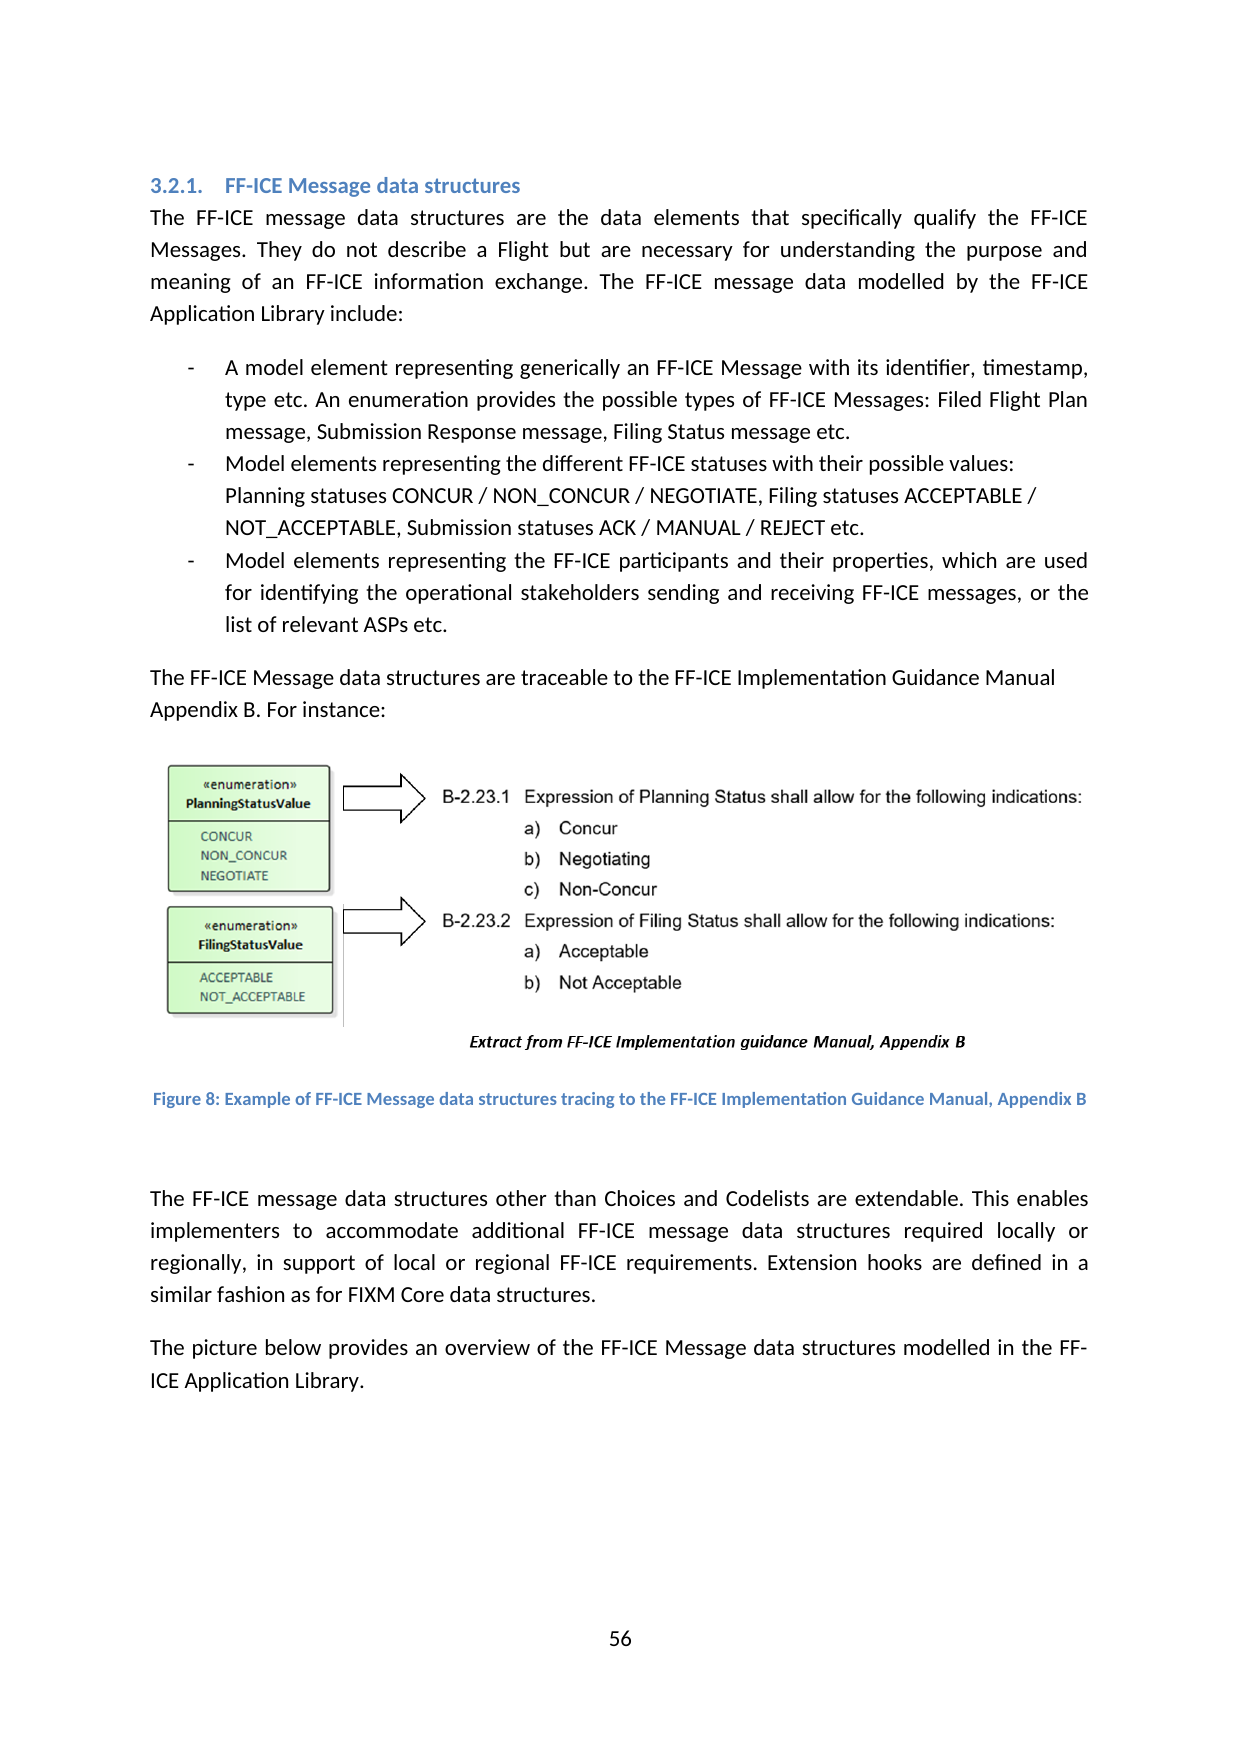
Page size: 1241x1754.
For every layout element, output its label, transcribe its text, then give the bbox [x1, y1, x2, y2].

text Figure 8: Example of FF-ICE Message data structures tracing to the FF-ICE Implementation Guidance Manual, Appendix B [150, 1087, 1090, 1110]
text The FF-ICE Message data structures are traceable to the FF-ICE Implementation Guidance Manual Appendix B. For instance: [150, 663, 1090, 723]
list Model elements representing the different FF-ICE statuses with their possible values: Planning statuses CONCUR / NON_CONCUR / NEGOTIATE, Filing statuses ACCEPTABLE / NOT_ACCEPTABLE, Submission statuses ACK / MANUAL / REJECT etc. [187, 449, 1090, 542]
text The picture below provides an overview of the FF-ICE Message data structures modelled in the FF-ICE Application Library. [150, 1333, 1090, 1394]
picture [150, 748, 1093, 1063]
list A model element representing generically an FF-ICE Message with its identifier, timestamp, type etc. An enumeration provides the possible types of FF-ICE Messages: Filed Flight Plan message, Submission Response message, Filing Status message etc. [187, 353, 1090, 445]
list Model elements representing the FF-ICE participants and their properties, which are used for identifying the operational stakeholders sending and receiving FF-ICE messages, or the list of relevant ASPs etc. [187, 546, 1090, 638]
subtitle FF-ICE Message data structures [150, 171, 1090, 199]
text The FF-ICE message data structures are the data elements that specifically qualify the FF-ICE Messages. They do not describe a Flight but are necessary for understanding the purpose and meaning of an FF-ICE information exchange. The FF-ICE message data modelled by the FF-ICE Application Library include: [150, 203, 1090, 328]
text The FF-ICE message data structures other than Choices and Codelists are extendable. This enables implementers to accommodate additional FF-ICE message data structures required locally or regionally, in support of local or regional FF-ICE requirements. Extension hooks are defined in a similar fashion as for FIXM Core data structures. [150, 1184, 1090, 1308]
